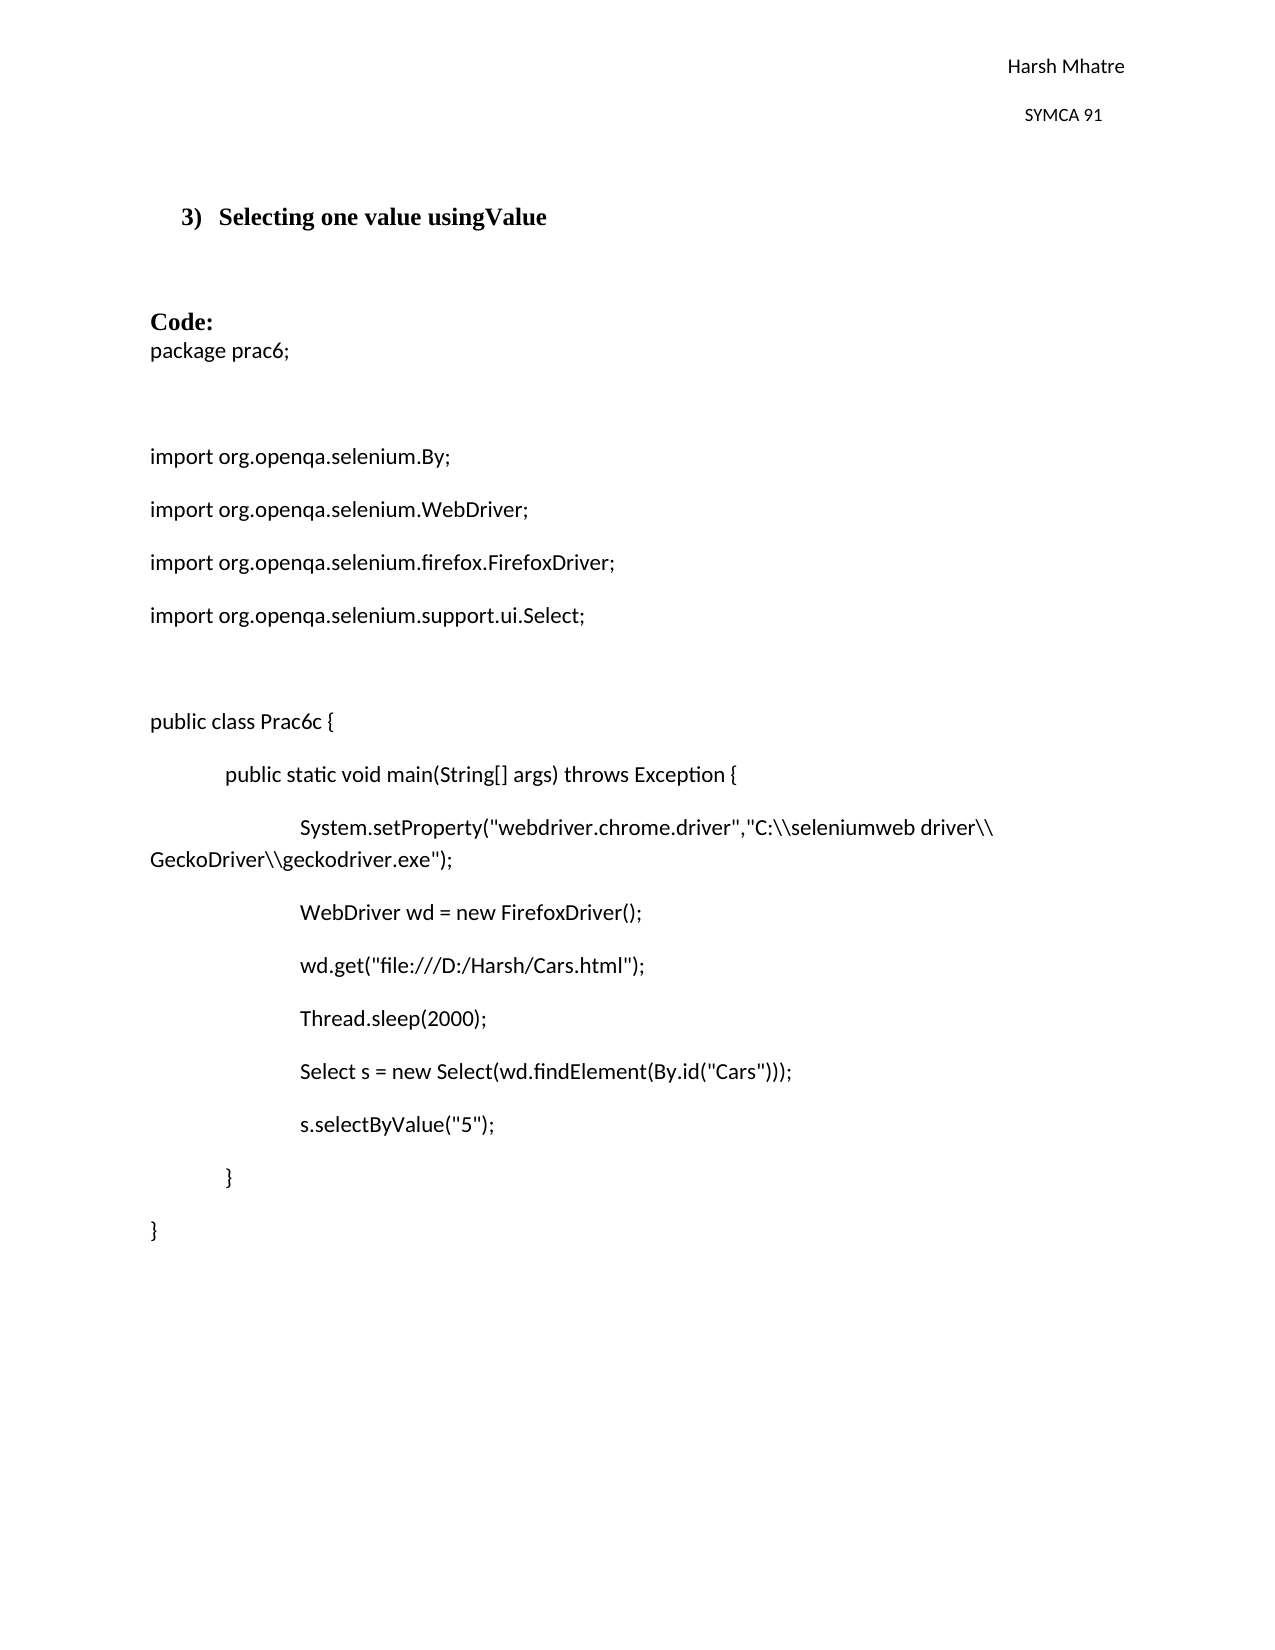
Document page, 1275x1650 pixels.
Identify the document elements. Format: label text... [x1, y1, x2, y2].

text WebDriver wd = new FirefoxDriver(); [150, 898, 1125, 926]
text import org.openqa.selenium.firefox.FirefoxDriver; [150, 548, 1125, 576]
text public static void main(String[] args) throws Exception { [150, 760, 1125, 788]
text import org.openqa.selenium.support.ui.Select; [150, 601, 1125, 629]
list Selecting one value usingValue [181, 202, 1118, 231]
text System.setProperty("webdriver.chrome.driver","C:\\seleniumweb driver\\GeckoDriver\\geckodriver.exe"); [150, 813, 1125, 873]
text wd.get("file:///D:/Harsh/Cars.html"); [150, 951, 1125, 979]
text } [150, 1216, 1125, 1244]
text s.selectByValue("5"); [150, 1110, 1125, 1138]
text Thread.sleep(2000); [150, 1004, 1125, 1032]
text import org.openqa.selenium.By; [150, 442, 1125, 470]
text import org.openqa.selenium.WebDriver; [150, 495, 1125, 523]
text package prac6; [150, 336, 1125, 364]
text public class Prac6c { [150, 707, 1125, 735]
text Select s = new Select(wd.findElement(By.id("Cars"))); [150, 1057, 1125, 1085]
text } [150, 1163, 1125, 1191]
list Code: [150, 307, 1118, 336]
